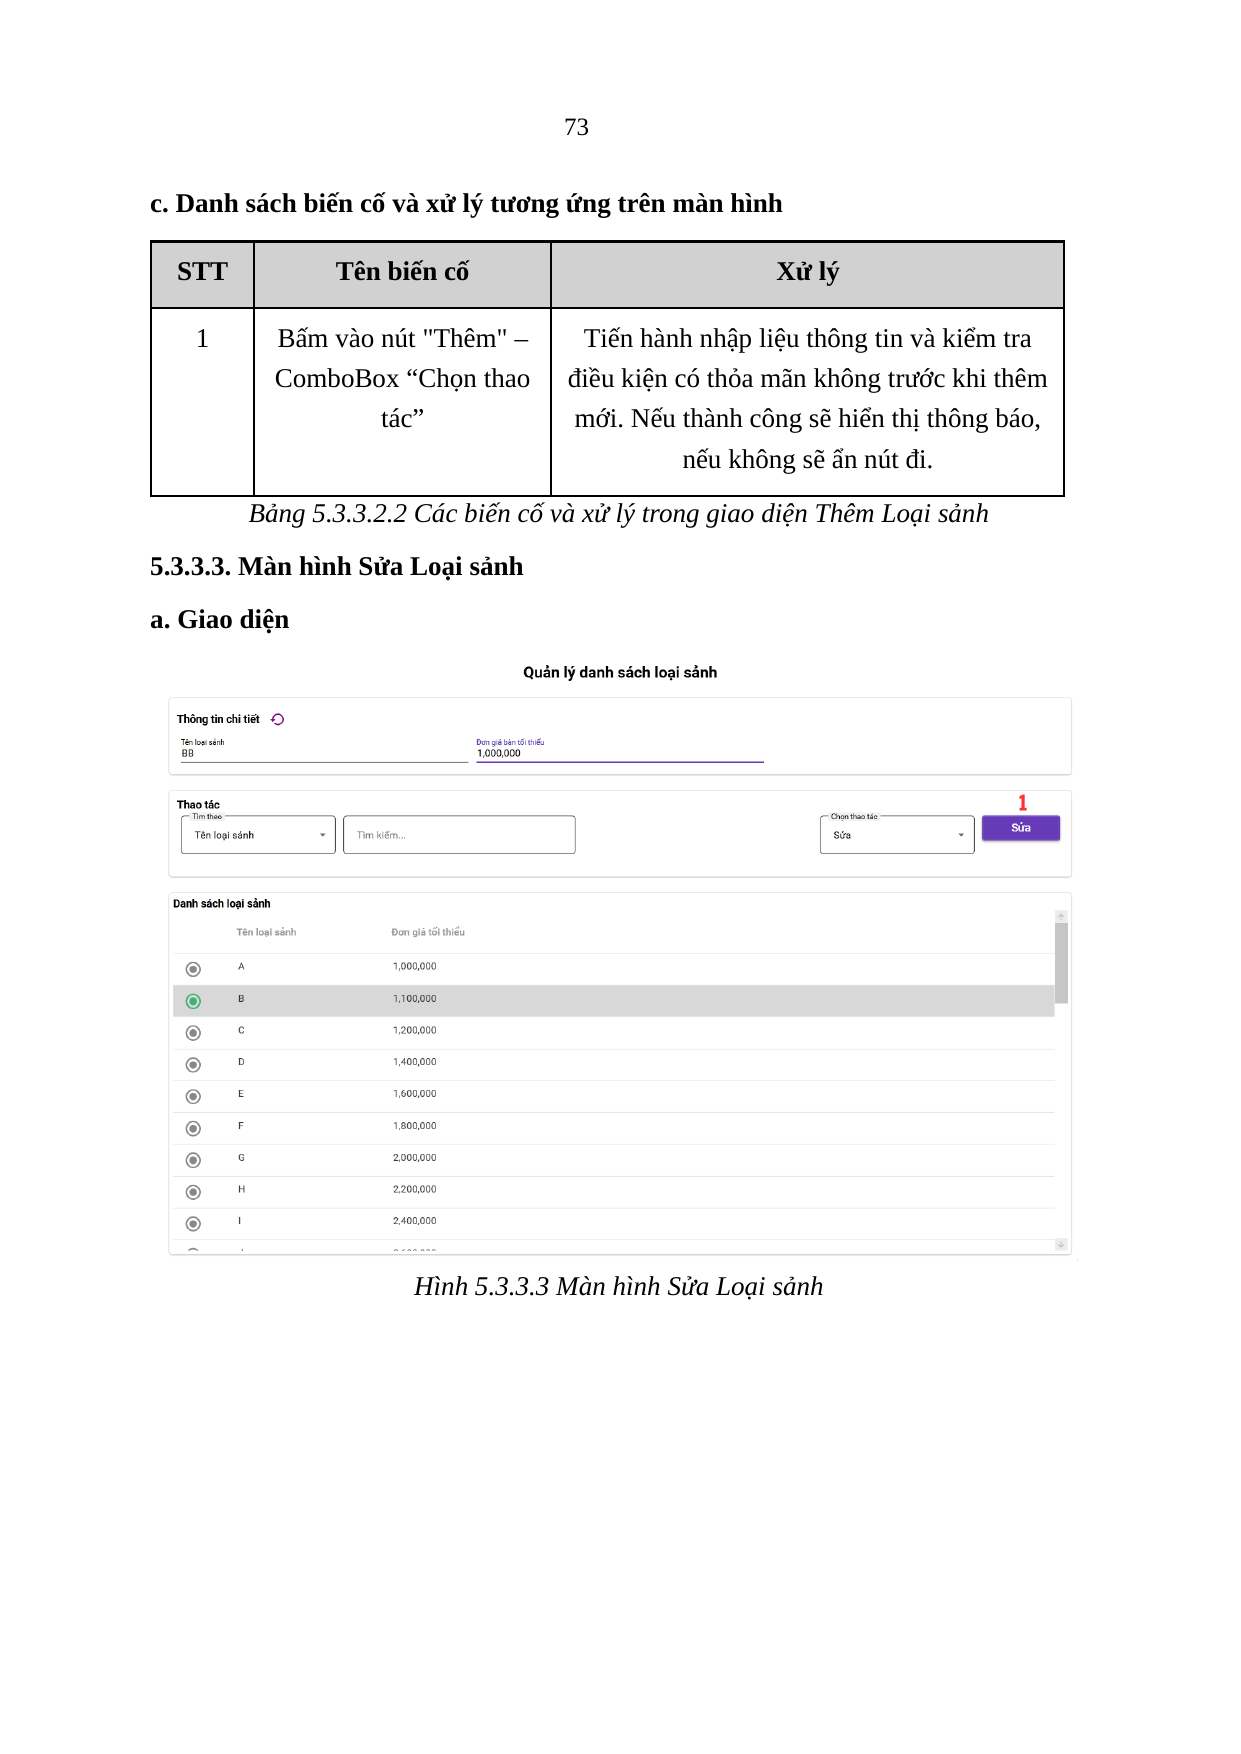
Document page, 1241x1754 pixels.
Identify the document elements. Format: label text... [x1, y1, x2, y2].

text c. Danh sách biến cố và xử lý tương ứng trên màn hình [150, 187, 1090, 219]
table_header Tên biến cố [255, 243, 550, 307]
text 5.3.3.3. Màn hình Sửa Loại sảnh [150, 550, 1090, 581]
picture [162, 656, 1078, 1261]
table_cell Bấm vào nút "Thêm" – ComboBox “Chọn thao tác” [255, 309, 550, 495]
table_header Xử lý [552, 243, 1063, 307]
table_header STT [152, 243, 253, 307]
text Bảng 5.3.3.2.2 Các biến cố và xử lý trong giao diện Thêm Loại sảnh [150, 497, 1090, 528]
table_cell Tiến hành nhập liệu thông tin và kiểm tra điều kiện có thỏa mãn không trước khi thêm mới. Nếu thành công sẽ hiển thị thông báo, nếu không sẽ ẩn nút đi. [552, 309, 1063, 495]
text a. Giao diện [150, 603, 1090, 634]
table_cell 1 [152, 309, 253, 495]
